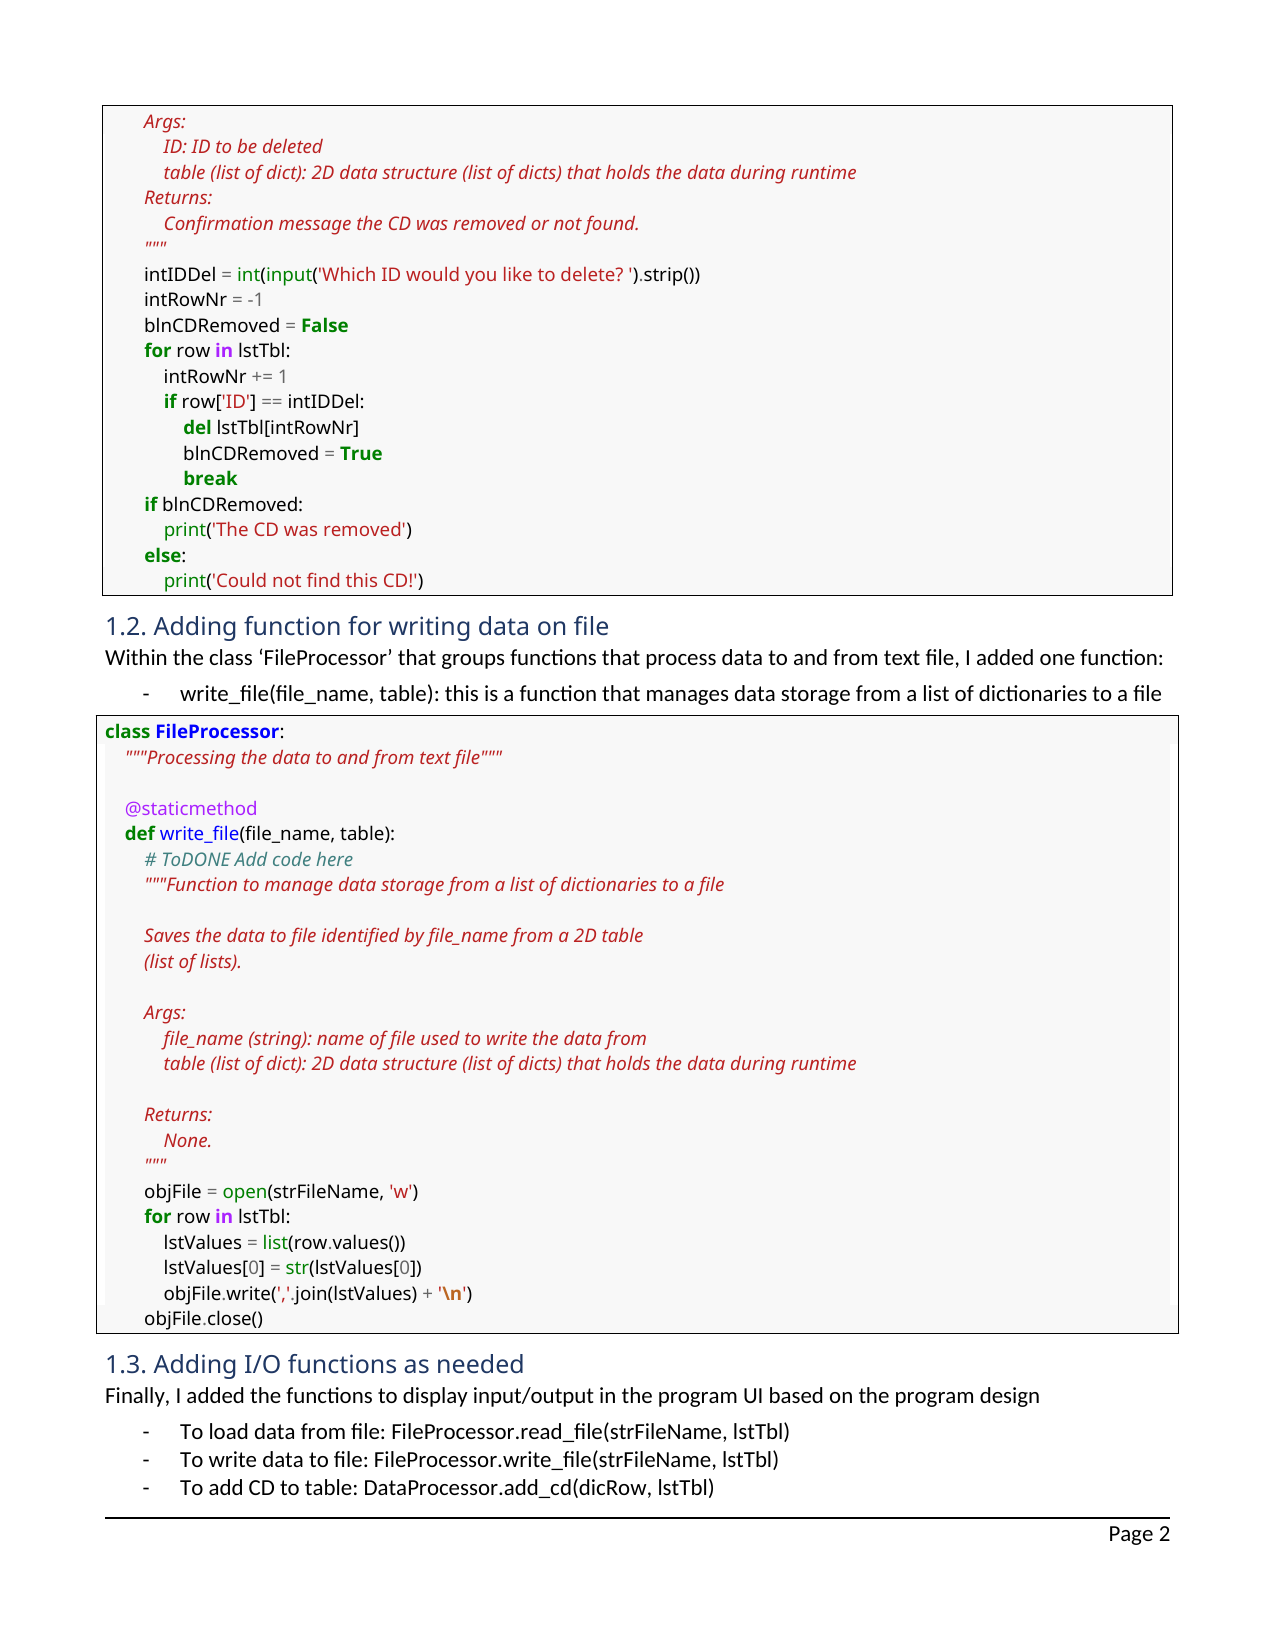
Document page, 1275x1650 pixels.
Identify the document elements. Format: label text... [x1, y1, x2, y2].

text """Function to manage data storage from a list of dictionaries to a file [105, 872, 1170, 897]
text objFile.write(','.join(lstValues) + '\n') [105, 1280, 1170, 1302]
text break [105, 465, 1170, 491]
text print('The CD was removed') [105, 516, 1170, 542]
text Returns: [105, 185, 1170, 210]
text lstValues = list(row.values()) [105, 1229, 1170, 1254]
text print('Could not find this CD!') [103, 564, 1172, 595]
list To add CD to table: DataProcessor.add_cd(dicRow, lstTbl) [142, 1473, 1170, 1501]
text if row['ID'] == intIDDel: [105, 389, 1170, 414]
list To write data to file: FileProcessor.write_file(strFileName, lstTbl) [142, 1445, 1170, 1473]
list write_file(file_name, table): this is a function that manages data storage from a list of dictionaries to a file [142, 679, 1170, 707]
text if blnCDRemoved: [105, 491, 1170, 516]
text """Processing the data to and from text file""" [105, 744, 1170, 769]
text table (list of dict): 2D data structure (list of dicts) that holds the data during runtime [105, 159, 1170, 185]
text intRowNr += 1 [105, 363, 1170, 389]
subtitle 1.3. Adding I/O functions as needed [105, 1347, 1170, 1381]
text Saves the data to file identified by file_name from a 2D table [105, 923, 1170, 948]
text intRowNr = -1 [105, 287, 1170, 312]
text intIDDel = int(input('Which ID would you like to delete? ').strip()) [105, 261, 1170, 287]
text blnCDRemoved = False [105, 312, 1170, 338]
text ID: ID to be deleted [105, 134, 1170, 159]
text objFile.close() [97, 1302, 1178, 1333]
text """ [105, 1152, 1170, 1178]
text else: [105, 542, 1170, 564]
text file_name (string): name of file used to write the data from [105, 1025, 1170, 1050]
text for row in lstTbl: [105, 338, 1170, 363]
text (list of lists). [105, 948, 1170, 974]
text table (list of dict): 2D data structure (list of dicts) that holds the data during runtime [105, 1050, 1170, 1076]
text None. [105, 1127, 1170, 1152]
text blnCDRemoved = True [105, 440, 1170, 465]
text Within the class ‘FileProcessor’ that groups functions that process data to and from text file, I added one function: [105, 643, 1170, 671]
text Finally, I added the functions to display input/output in the program UI based on the program design [105, 1381, 1170, 1409]
list To load data from file: FileProcessor.read_file(strFileName, lstTbl) [142, 1417, 1170, 1445]
text class FileProcessor: [97, 716, 1178, 744]
text lstValues[0] = str(lstValues[0]) [105, 1254, 1170, 1280]
text objFile = open(strFileName, 'w') [105, 1178, 1170, 1203]
text Args: [103, 106, 1172, 134]
text Args: [105, 999, 1170, 1025]
text Confirmation message the CD was removed or not found. [105, 210, 1170, 236]
text del lstTbl[intRowNr] [105, 414, 1170, 440]
subtitle 1.2. Adding function for writing data on file [105, 609, 1170, 643]
text """ [105, 236, 1170, 261]
text @staticmethod [105, 795, 1170, 821]
text def write_file(file_name, table): [105, 821, 1170, 846]
text for row in lstTbl: [105, 1203, 1170, 1229]
text Returns: [105, 1101, 1170, 1127]
text # ToDONE Add code here [105, 846, 1170, 872]
